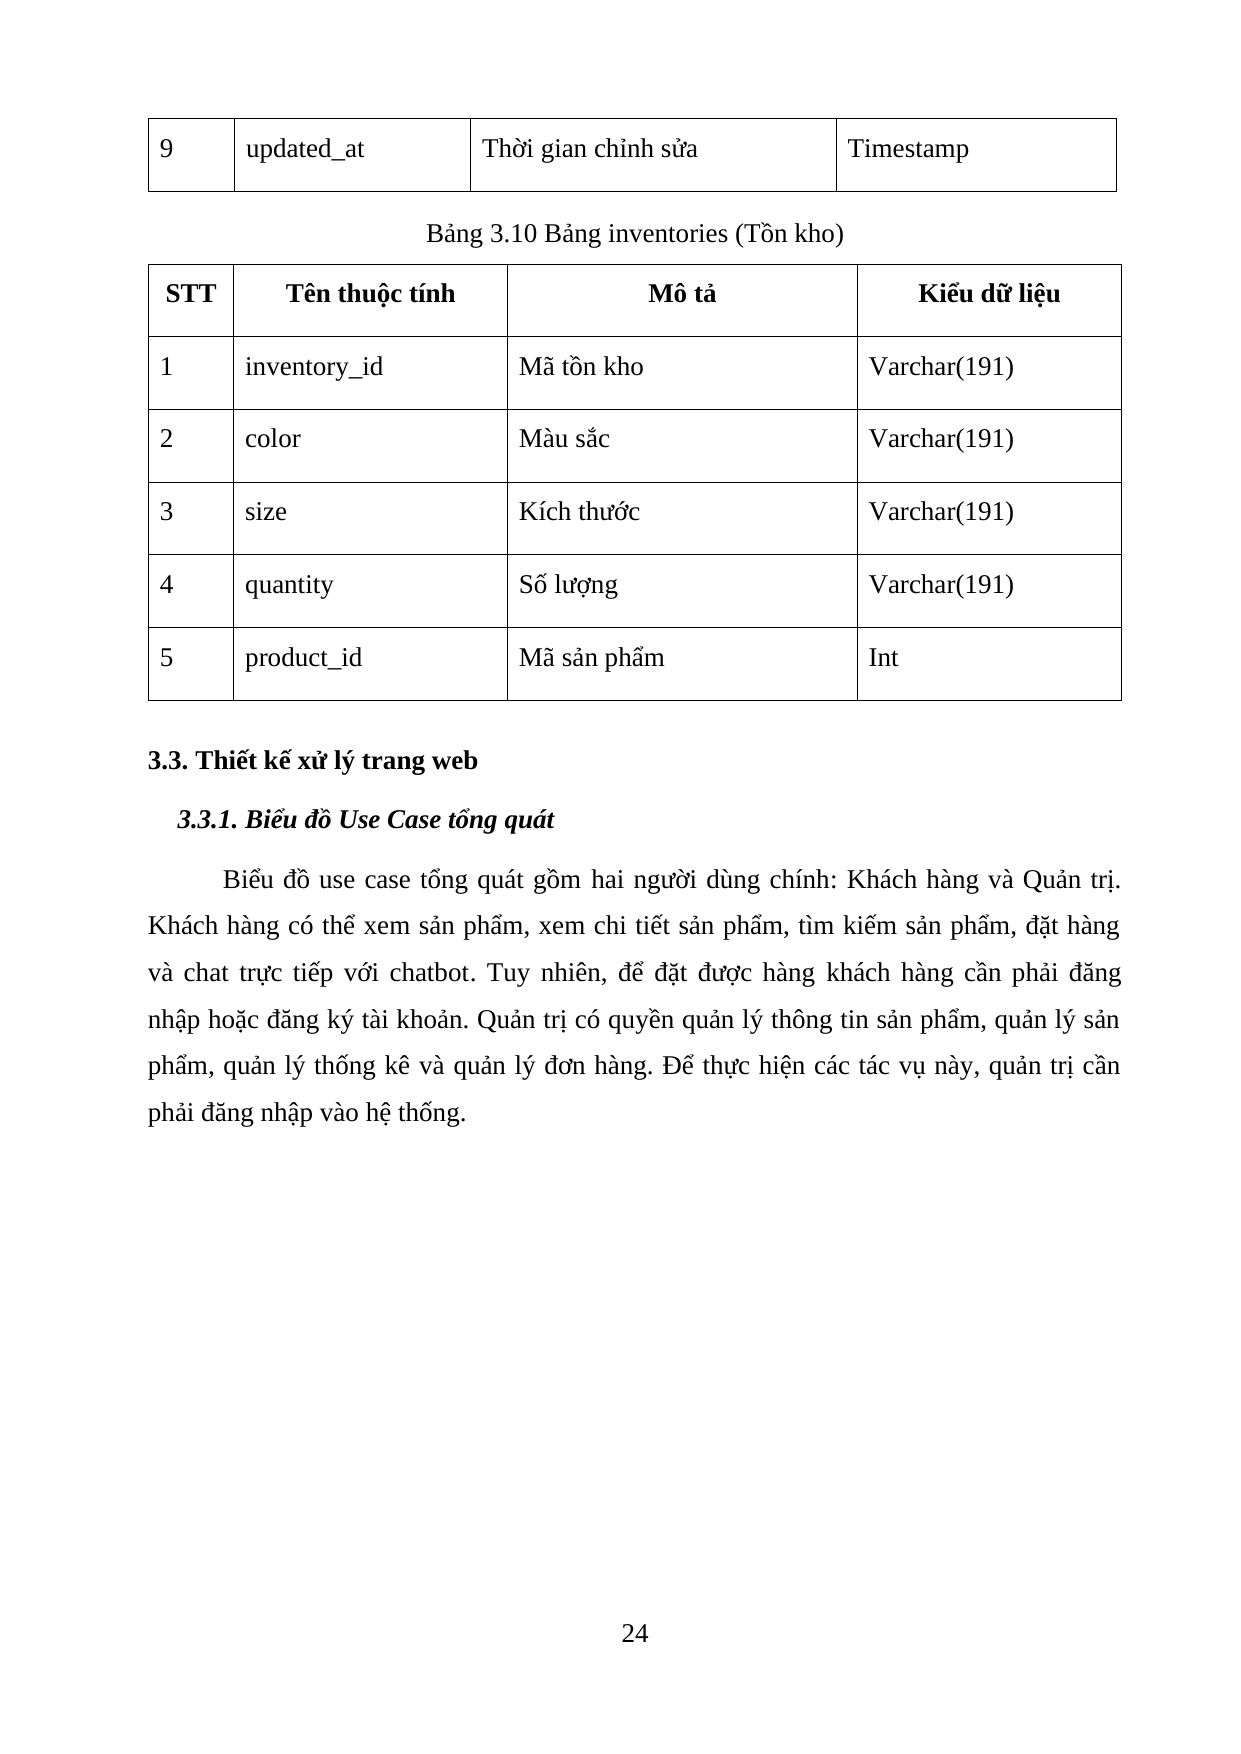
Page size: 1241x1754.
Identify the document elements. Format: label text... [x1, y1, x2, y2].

table_cell Kích thước [508, 483, 857, 554]
table_cell Mã sản phẩm [508, 628, 857, 700]
table_cell Varchar(191) [858, 337, 1121, 409]
text Biểu đồ use case tổng quát gồm hai người dùng chính: Khách hàng và Quản trị. Khách hàng có thể xem sản phẩm, xem chi tiết sản phẩm, tìm kiếm sản phẩm, đặt hàng và chat trực tiếp với chatbot. Tuy nhiên, để đặt được hàng khách hàng cần phải đăng nhập hoặc đăng ký tài khoản. Quản trị có quyền quản lý thông tin sản phẩm, quản lý sản phẩm, quản lý thống kê và quản lý đơn hàng. Để thực hiện các tác vụ này, quản trị cần phải đăng nhập vào hệ thống. [148, 863, 1122, 1127]
table_cell Int [858, 628, 1121, 700]
table_cell 9 [149, 119, 234, 191]
subtitle Thiết kế xử lý trang web [148, 744, 1122, 776]
table_header Mô tả [508, 265, 857, 336]
table_cell Varchar(191) [858, 410, 1121, 482]
table_cell inventory_id [234, 337, 507, 409]
table_cell Varchar(191) [858, 483, 1121, 554]
table_header STT [149, 265, 233, 336]
table_cell Số lượng [508, 555, 857, 627]
table_header Kiểu dữ liệu [858, 265, 1121, 336]
text Bảng 3.10 Bảng inventories (Tồn kho) [148, 217, 1122, 248]
table_cell quantity [234, 555, 507, 627]
table_cell updated_at [235, 119, 470, 191]
table_cell Màu sắc [508, 410, 857, 482]
table_header Tên thuộc tính [234, 265, 507, 336]
table_cell Mã tồn kho [508, 337, 857, 409]
table_cell 5 [149, 628, 233, 700]
table_cell Thời gian chỉnh sửa [471, 119, 836, 191]
table_cell Varchar(191) [858, 555, 1121, 627]
table_cell 4 [149, 555, 233, 627]
table_cell 3 [149, 483, 233, 554]
table_cell product_id [234, 628, 507, 700]
table_cell size [234, 483, 507, 554]
subtitle Biểu đồ Use Case tổng quát [177, 804, 1122, 835]
table_cell color [234, 410, 507, 482]
table_cell 2 [149, 410, 233, 482]
table_cell Timestamp [837, 119, 1116, 191]
table_cell 1 [149, 337, 233, 409]
